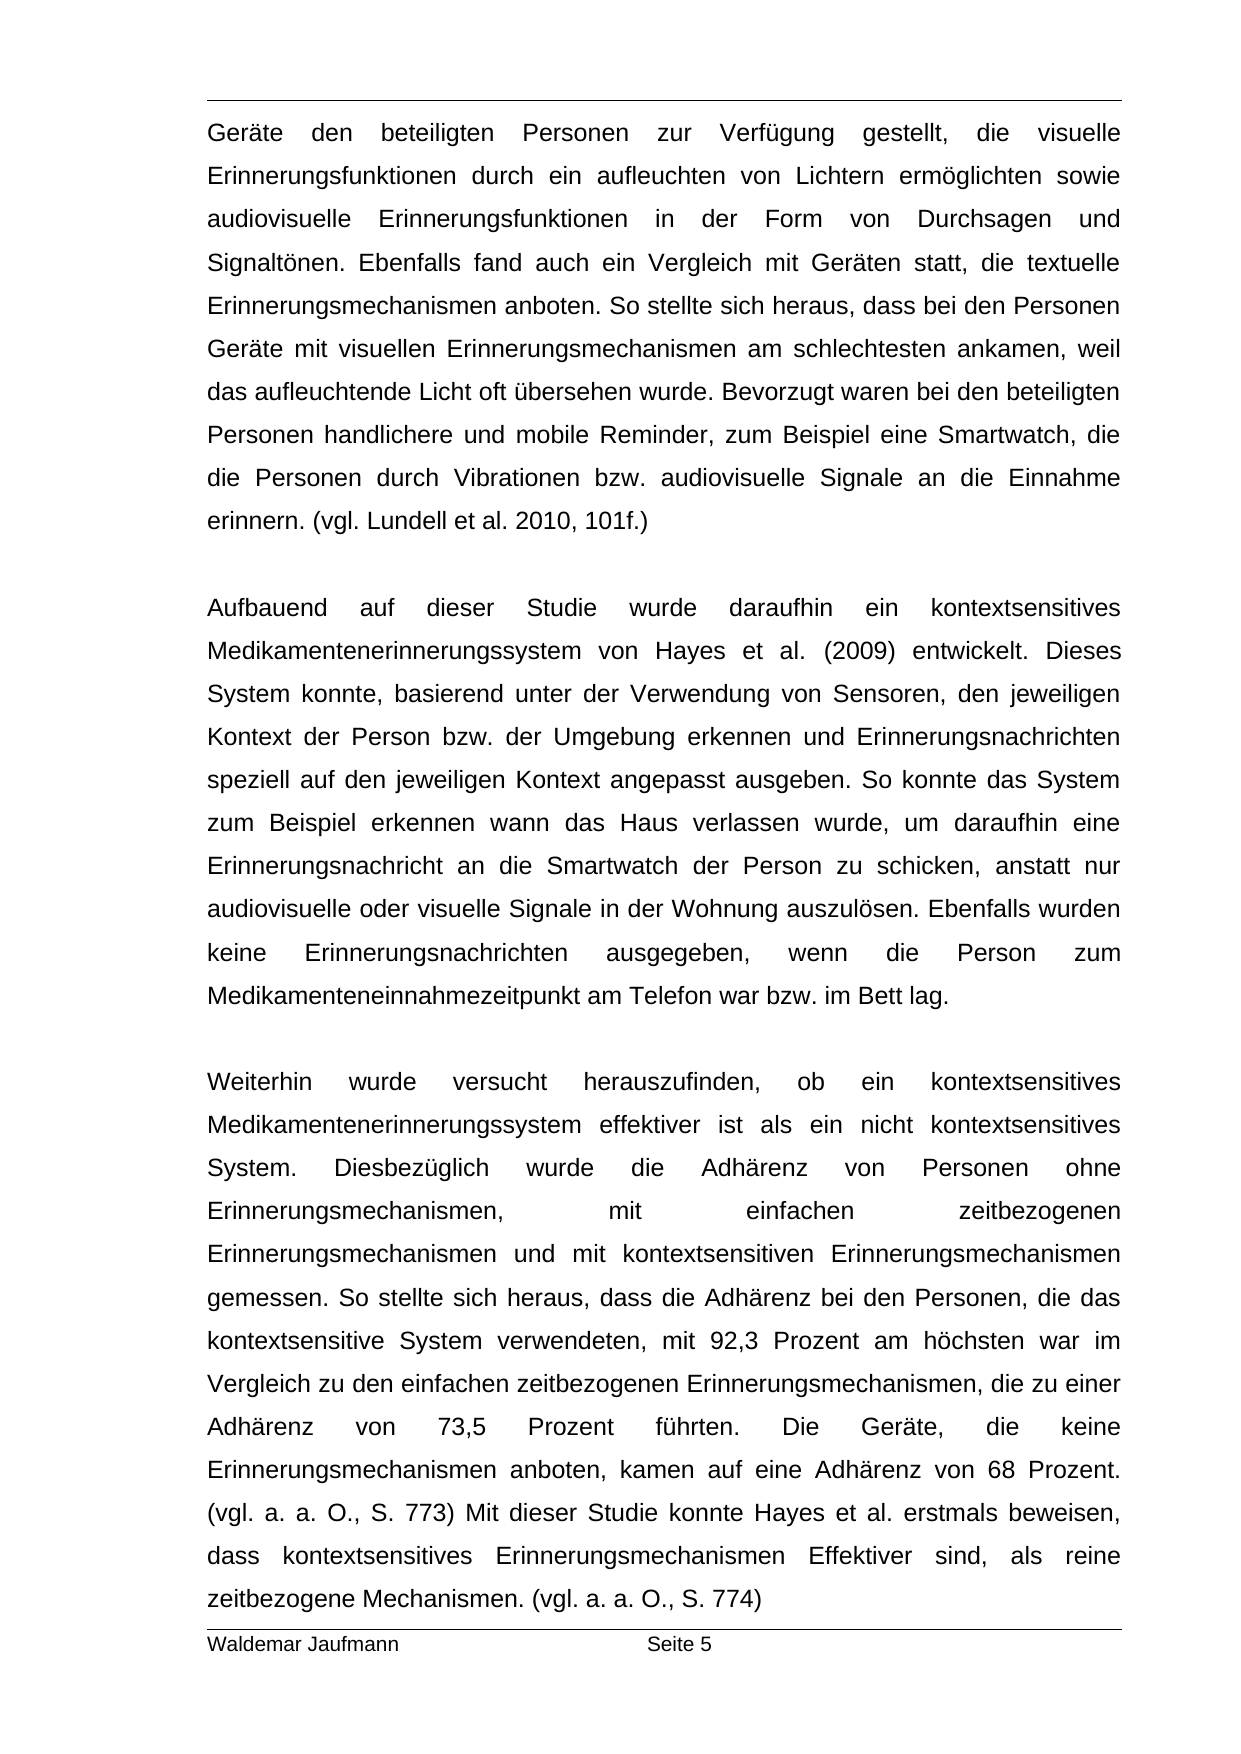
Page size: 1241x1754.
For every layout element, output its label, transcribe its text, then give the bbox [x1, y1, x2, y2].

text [207, 118, 1122, 535]
text Weiterhin wurde versucht herauszufinden, ob ein kontextsensitives Medikamentenerinnerungssystem effektiver ist als ein nicht kontextsensitives System. Diesbezüglich wurde die Adhärenz von Personen ohne Erinnerungsmechanismen, mit einfachen zeitbezogenen Erinnerungsmechanismen und mit kontextsensitiven Erinnerungsmechanismen gemessen. So stellte sich heraus, dass die Adhärenz bei den Personen, die das kontextsensitive System verwendeten, mit 92,3 Prozent am höchsten war im Vergleich zu den einfachen zeitbezogenen Erinnerungsmechanismen, die zu einer Adhärenz von 73,5 Prozent führten. Die Geräte, die keine Erinnerungsmechanismen anboten, kamen auf eine Adhärenz von 68 Prozent. (vgl. a. a. O., S. 773) Mit dieser Studie konnte Hayes et al. erstmals beweisen, dass kontextsensitives Erinnerungsmechanismen Effektiver sind, als reine zeitbezogene Mechanismen. (vgl. a. a. O., S. 774) [207, 1067, 1122, 1613]
text Aufbauend auf dieser Studie wurde daraufhin ein kontextsensitives Medikamentenerinnerungssystem von Hayes et al. (2009) entwickelt. Dieses System konnte, basierend unter der Verwendung von Sensoren, den jeweiligen Kontext der Person bzw. der Umgebung erkennen und Erinnerungsnachrichten speziell auf den jeweiligen Kontext angepasst ausgeben. So konnte das System zum Beispiel erkennen wann das Haus verlassen wurde, um daraufhin eine Erinnerungsnachricht an die Smartwatch der Person zu schicken, anstatt nur audiovisuelle oder visuelle Signale in der Wohnung auszulösen. Ebenfalls wurden keine Erinnerungsnachrichten ausgegeben, wenn die Person zum Medikamenteneinnahmezeitpunkt am Telefon war bzw. im Bett lag. [207, 592, 1122, 1009]
